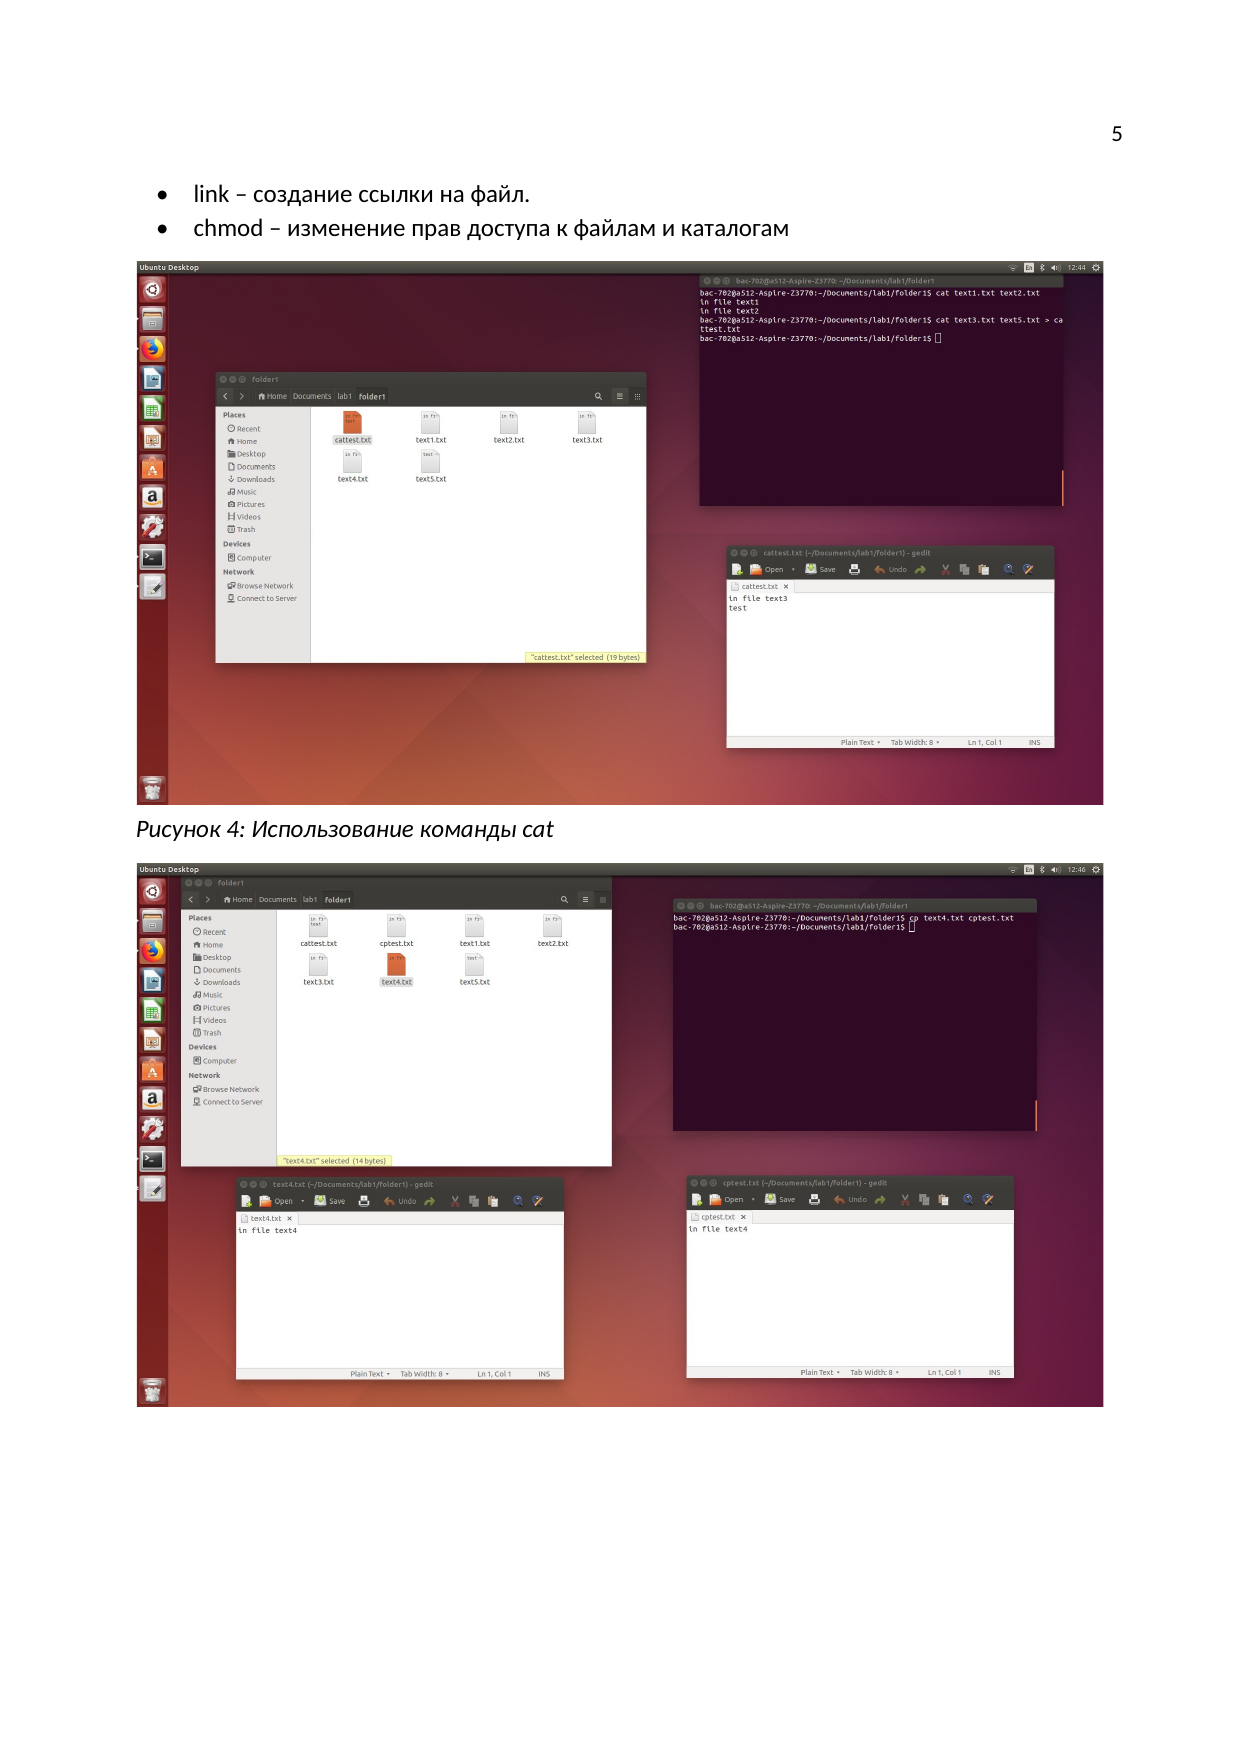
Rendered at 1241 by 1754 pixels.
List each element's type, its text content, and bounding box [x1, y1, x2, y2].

picture [136, 261, 1104, 805]
list chmod – изменение прав доступа к файлам и каталогам [156, 212, 1120, 242]
picture [136, 863, 1104, 1407]
subtitle Рисунок 4: Использование команды cat [136, 813, 1120, 844]
list link – создание ссылки на файл. [156, 178, 1120, 208]
